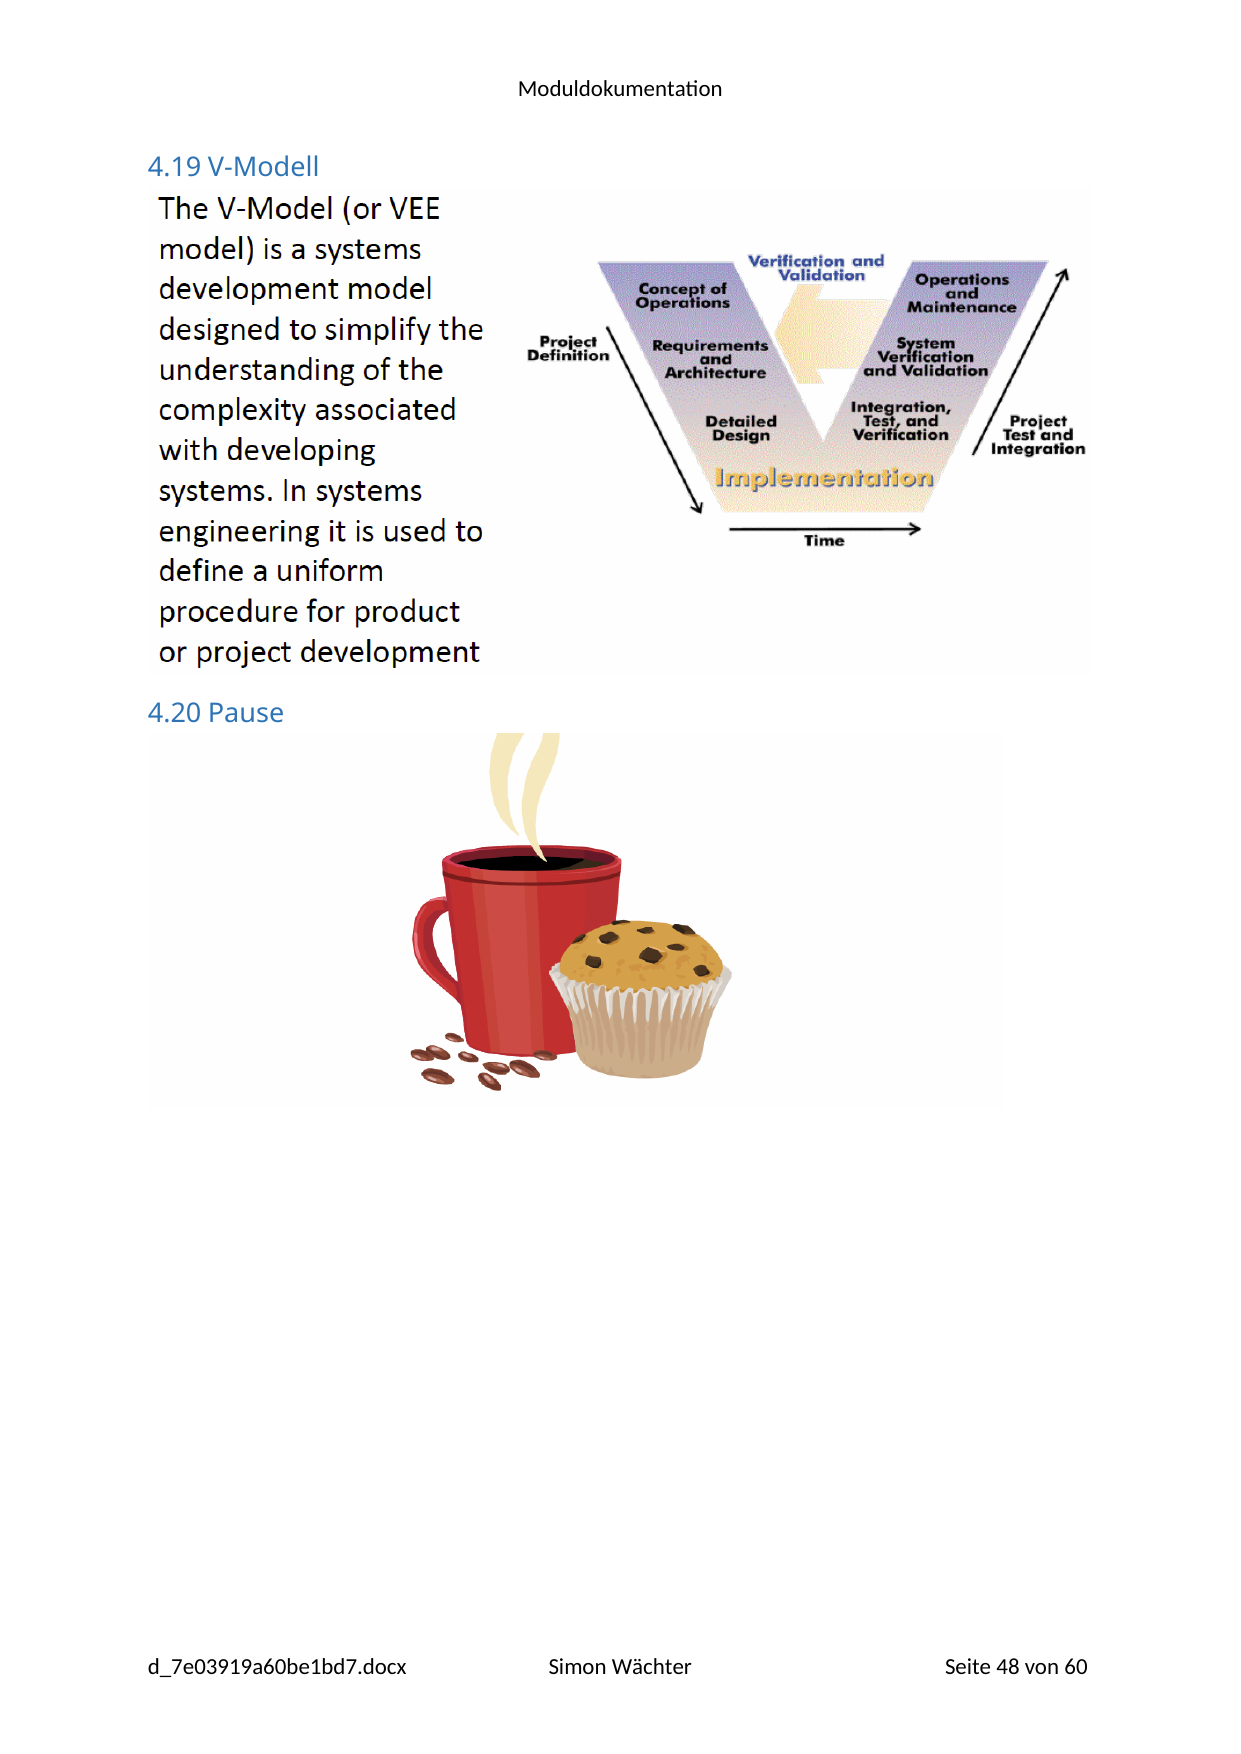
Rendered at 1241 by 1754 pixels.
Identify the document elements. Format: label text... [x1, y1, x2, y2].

subtitle V-Modell [148, 148, 1093, 184]
picture [147, 733, 1005, 1109]
subtitle Pause [148, 694, 1093, 731]
picture [147, 187, 1093, 675]
